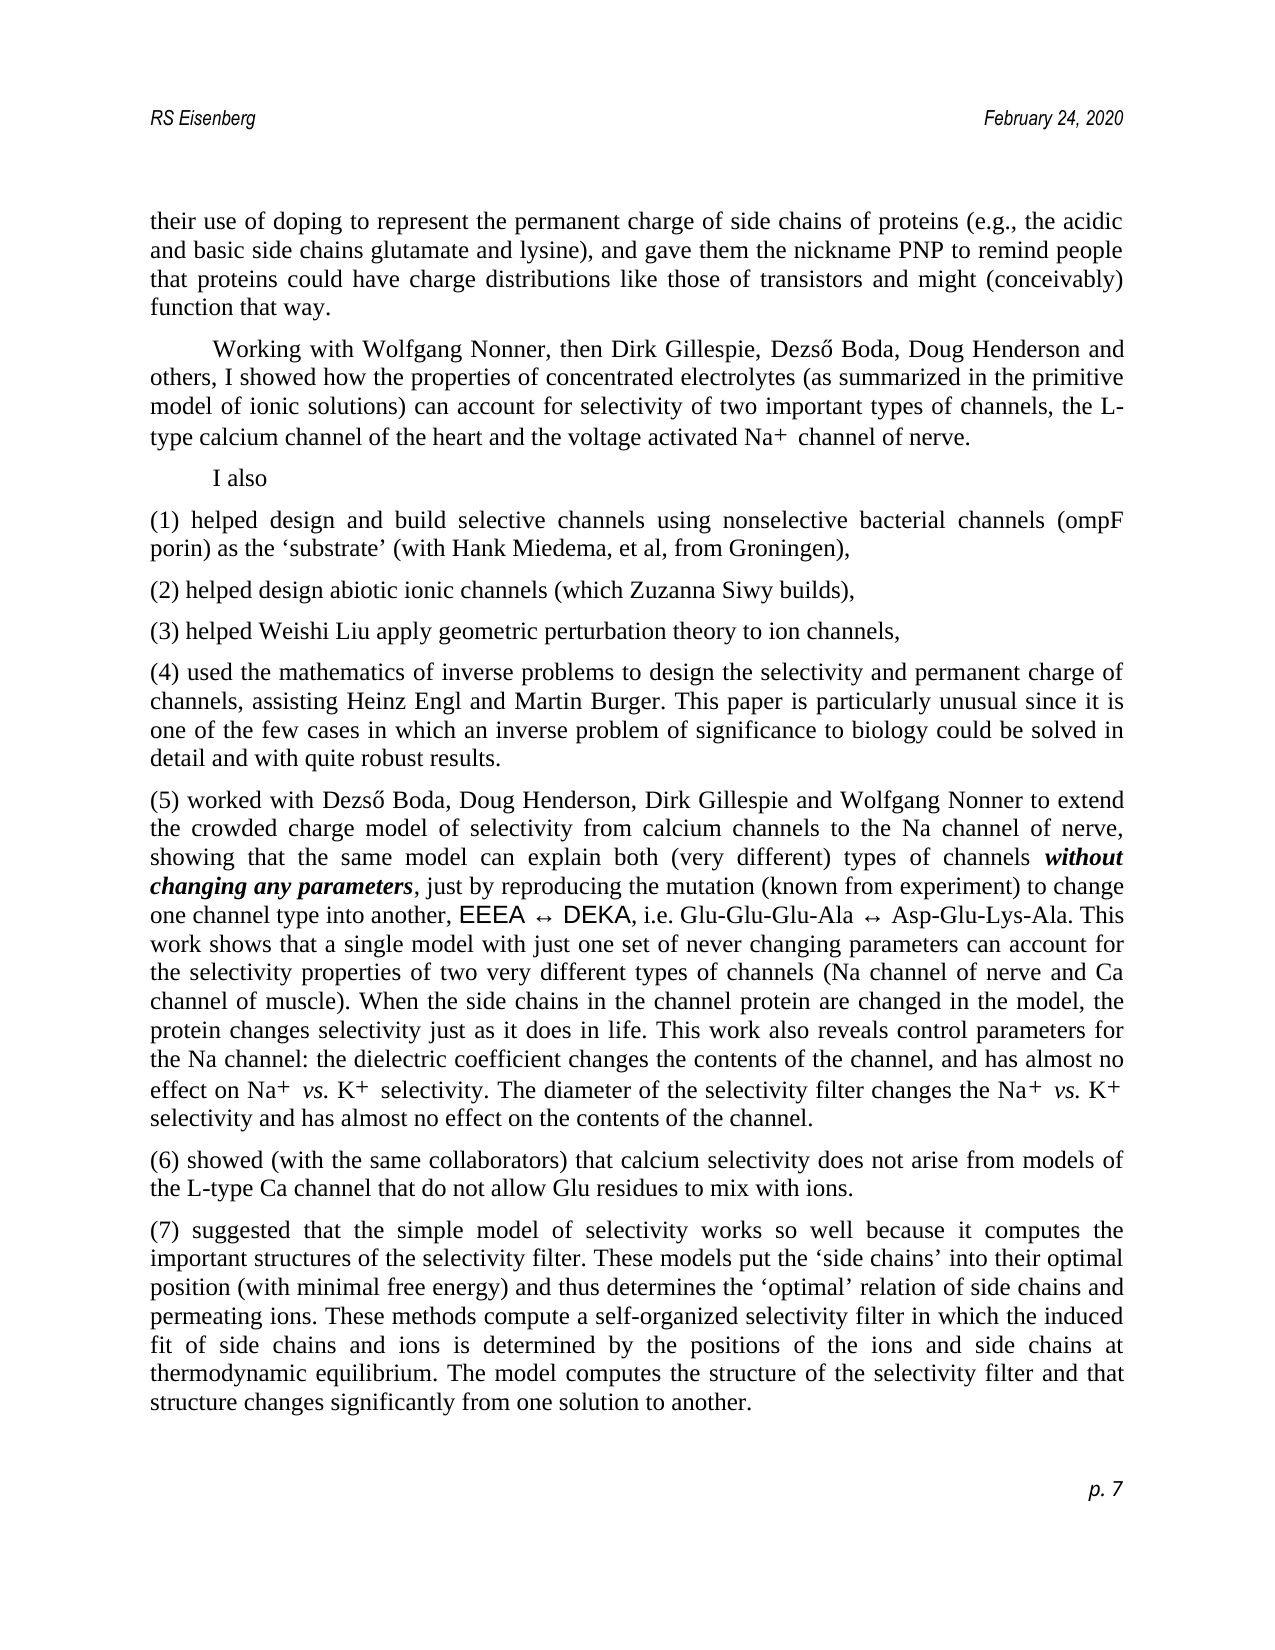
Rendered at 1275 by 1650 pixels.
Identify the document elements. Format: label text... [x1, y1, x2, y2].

text (4) used the mathematics of inverse problems to design the selectivity and permanent charge of channels, assisting Heinz Engl and Martin Burger. This paper is particularly unusual since it is one of the few cases in which an inverse problem of significance to biology could be solved in detail and with quite robust results. [150, 657, 1125, 772]
text (7) suggested that the simple model of selectivity works so well because it computes the important structures of the selectivity filter. These models put the ‘side chains’ into their optimal position (with minimal free energy) and thus determines the ‘optimal’ relation of side chains and permeating ions. These methods compute a self-organized selectivity filter in which the induced fit of side chains and ions is determined by the positions of the ions and side chains at thermodynamic equilibrium. The model computes the structure of the selectivity filter and that structure changes significantly from one solution to another. [150, 1215, 1125, 1416]
text I also [150, 463, 1125, 492]
text (2) helped design abiotic ionic channels (which Zuzanna Siwy builds), [150, 575, 1125, 603]
text Working with Wolfgang Nonner, then Dirk Gillespie, Dezső Boda, Doug Henderson and others, I showed how the properties of concentrated electrolytes (as summarized in the primitive model of ionic solutions) can account for selectivity of two important types of channels, the L-type calcium channel of the heart and the voltage activated Na+ channel of nerve. [150, 334, 1125, 451]
text (3) helped Weishi Liu apply geometric perturbation theory to ion channels, [150, 616, 1125, 645]
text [150, 206, 1125, 321]
text (6) showed (with the same collaborators) that calcium selectivity does not arise from models of the L-type Ca channel that do not allow Glu residues to mix with ions. [150, 1145, 1125, 1202]
text (1) helped design and build selective channels using nonselective bacterial channels (ompF porin) as the ‘substrate’ (with Hank Miedema, et al, from Groningen), [150, 505, 1125, 562]
text (5) worked with Dezső Boda, Doug Henderson, Dirk Gillespie and Wolfgang Nonner to extend the crowded charge model of selectivity from calcium channels to the Na channel of nerve, showing that the same model can explain both (very different) types of channels without changing any parameters, just by reproducing the mutation (known from experiment) to change one channel type into another, EEEA ↔ DEKA, i.e. Glu-Glu-Glu-Ala ↔ Asp-Glu-Lys-Ala. This work shows that a single model with just one set of never changing parameters can account for the selectivity properties of two very different types of channels (Na channel of nerve and Ca channel of muscle). When the side chains in the channel protein are changed in the model, the protein changes selectivity just as it does in life. This work also reveals control parameters for the Na channel: the dielectric coefficient changes the contents of the channel, and has almost no effect on Na+ vs. K+ selectivity. The diameter of the selectivity filter changes the Na+ vs. K+ selectivity and has almost no effect on the contents of the channel. [150, 785, 1125, 1132]
